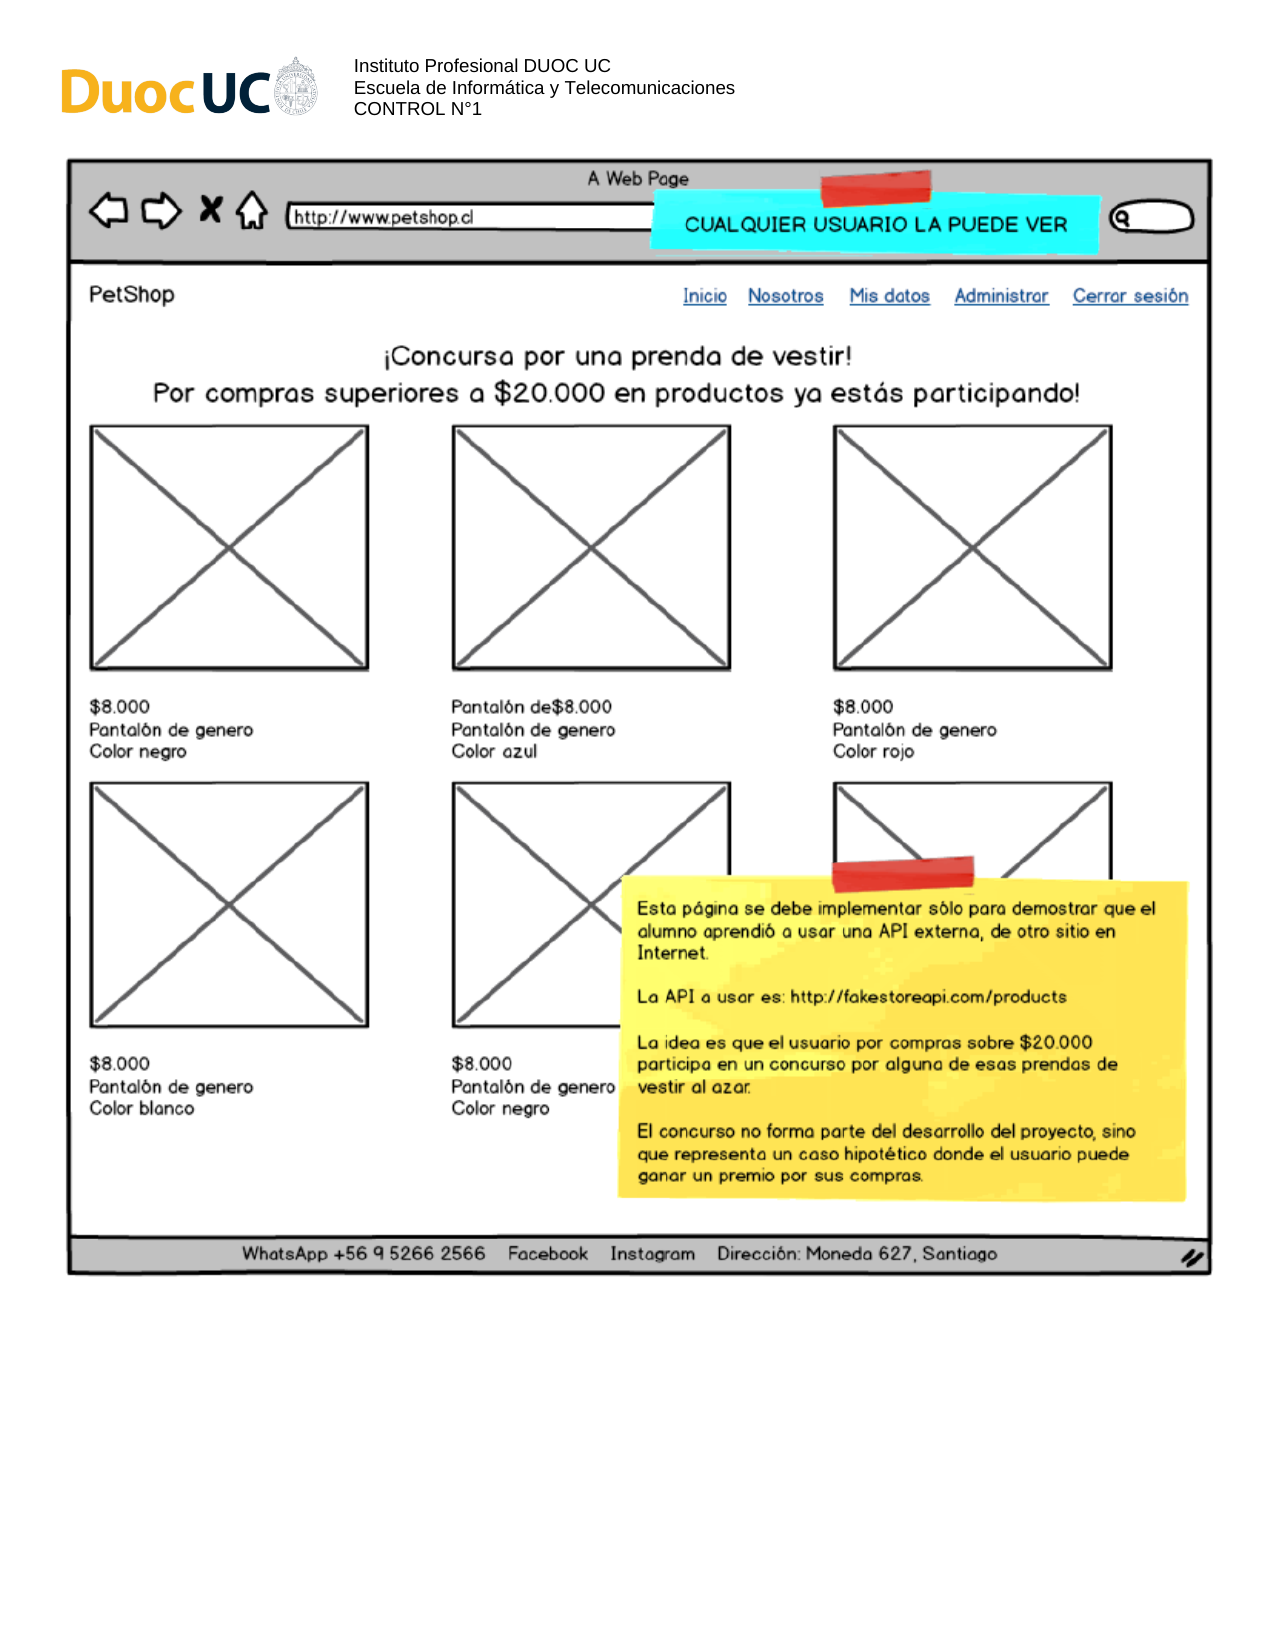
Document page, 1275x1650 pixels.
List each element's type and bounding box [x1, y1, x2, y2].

picture [59, 55, 319, 117]
picture [59, 149, 1216, 1278]
